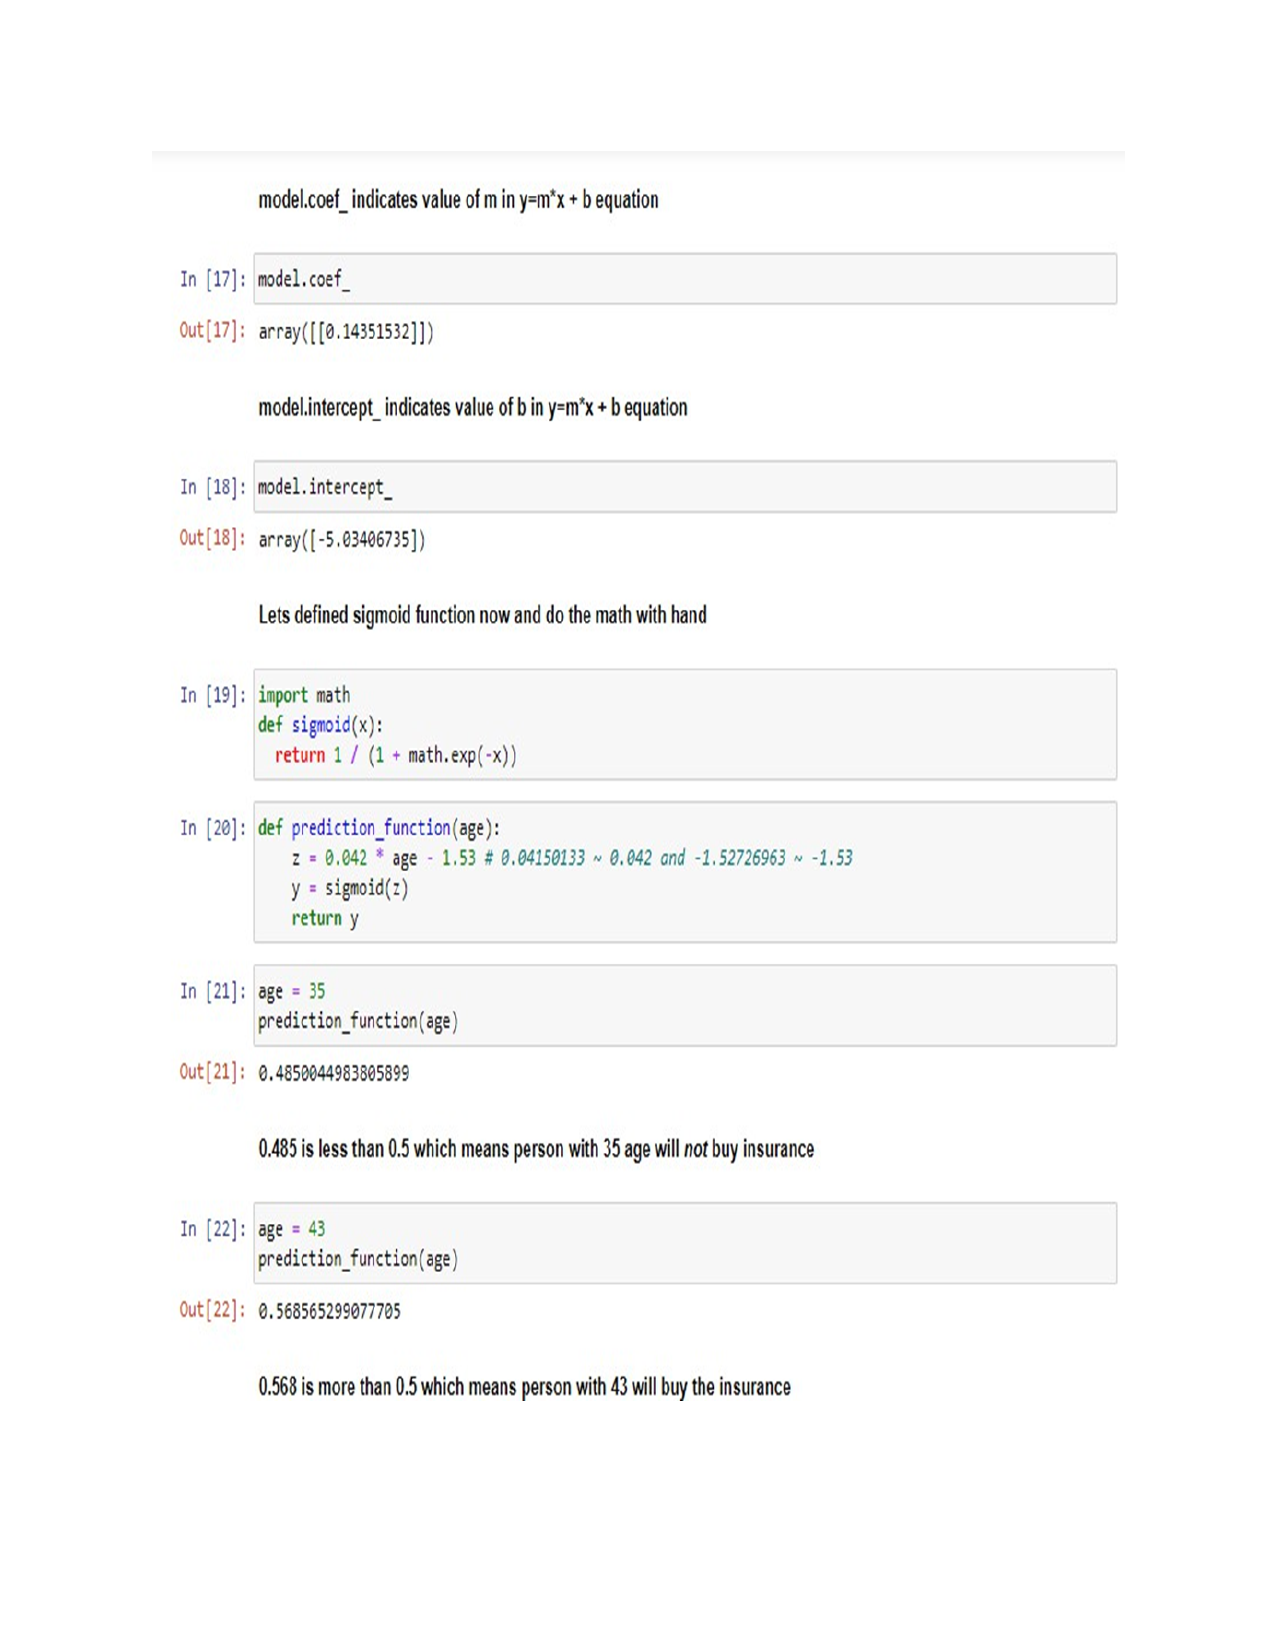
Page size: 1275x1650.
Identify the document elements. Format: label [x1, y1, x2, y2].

picture [150, 150, 1125, 1402]
